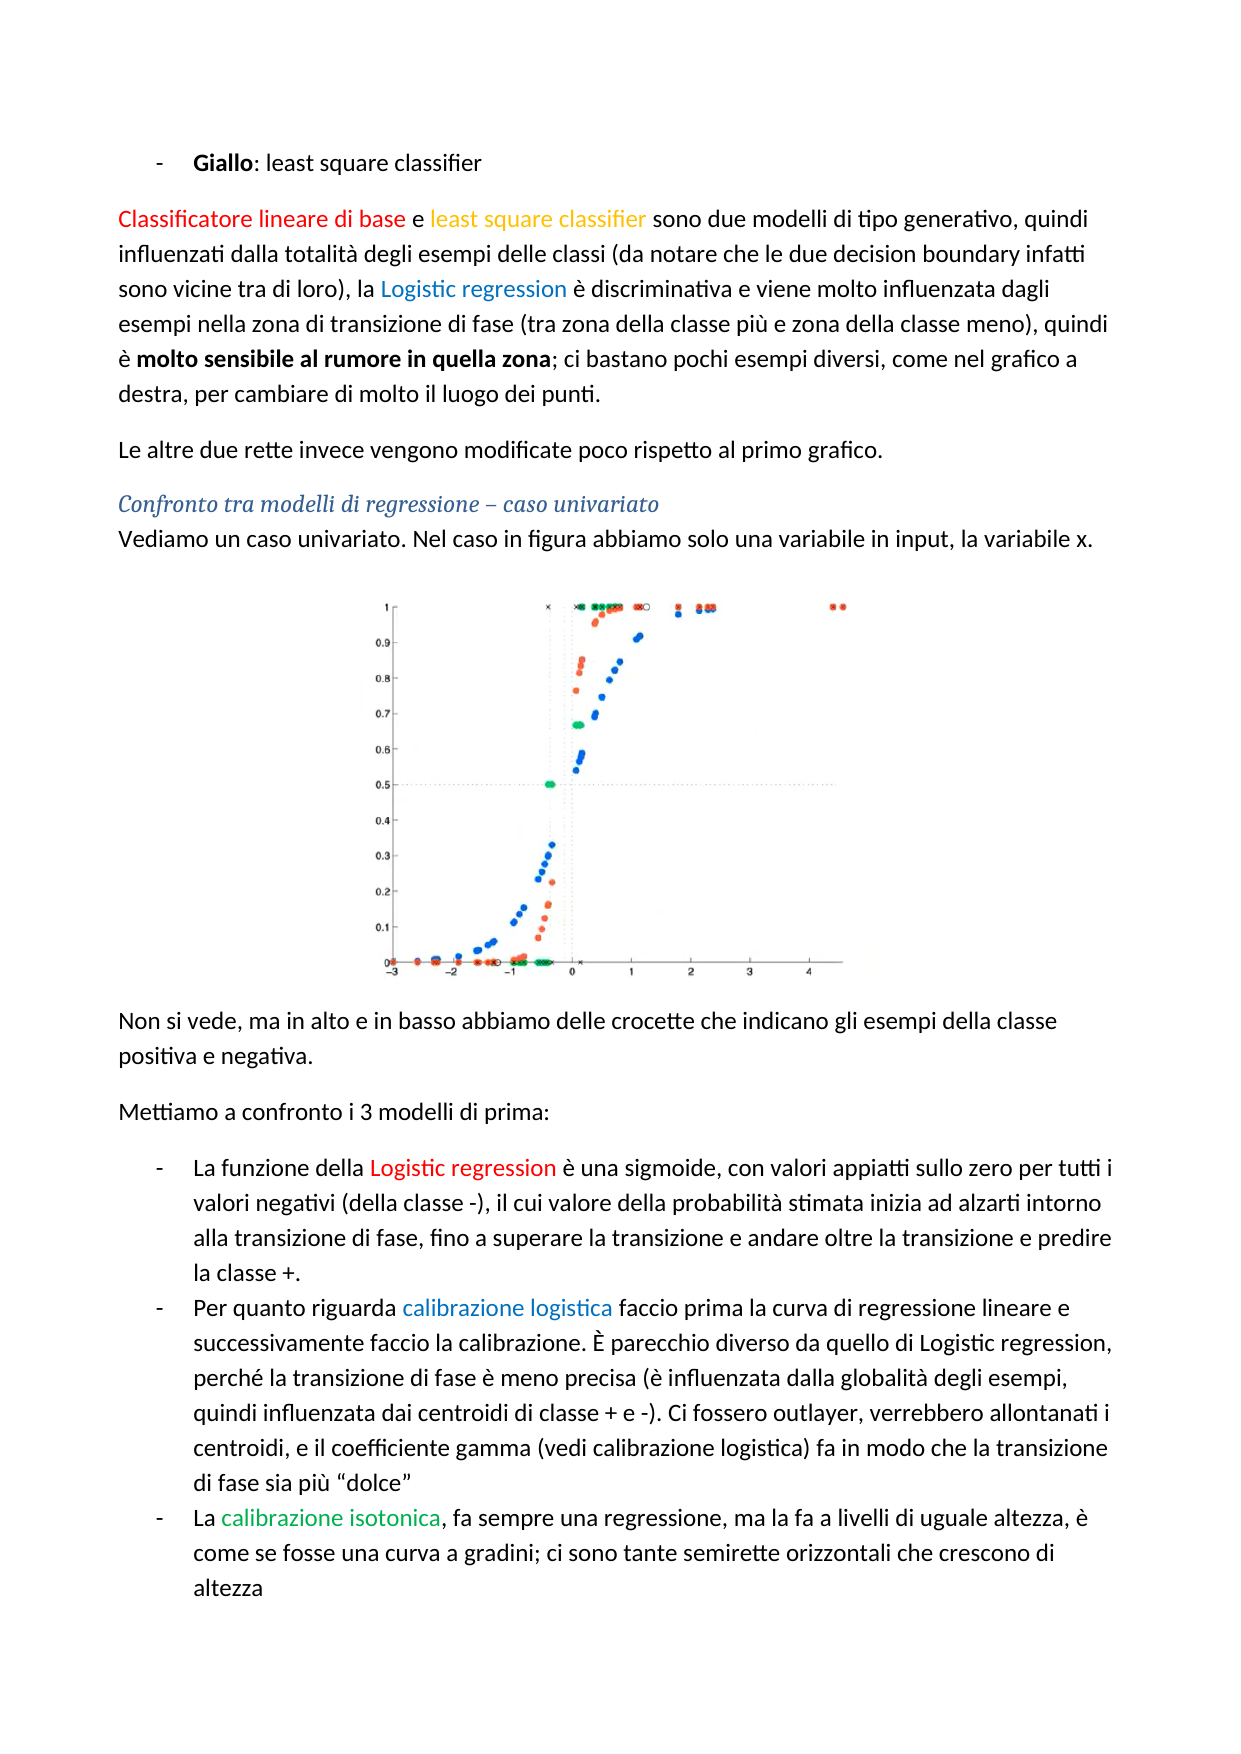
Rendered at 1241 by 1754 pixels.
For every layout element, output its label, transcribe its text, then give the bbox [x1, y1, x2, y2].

text Non si vede, ma in alto e in basso abbiamo delle crocette che indicano gli esempi della classe positiva e negativa. [118, 1005, 1122, 1071]
text Mettiamo a confronto i 3 modelli di prima: [118, 1096, 1122, 1126]
list La calibrazione isotonica, fa sempre una regressione, ma la fa a livelli di uguale altezza, è come se fosse una curva a gradini; ci sono tante semirette orizzontali che crescono di altezza [156, 1502, 1122, 1602]
text Le altre due rette invece vengono modificate poco rispetto al primo grafico. [118, 434, 1122, 465]
list Giallo: least square classifier [156, 148, 1122, 178]
picture [360, 578, 880, 980]
list La funzione della Logistic regression è una sigmoide, con valori appiatti sullo zero per tutti i valori negativi (della classe -), il cui valore della probabilità stimata inizia ad alzarti intorno alla transizione di fase, fino a superare la transizione e andare oltre la transizione e predire la classe +. [156, 1152, 1122, 1287]
list Per quanto riguarda calibrazione logistica faccio prima la curva di regressione lineare e successivamente faccio la calibrazione. È parecchio diverso da quello di Logistic regression, perché la transizione di fase è meno precisa (è influenzata dalla globalità degli esempi, quindi influenzata dai centroidi di classe + e -). Ci fossero outlayer, verrebbero allontanati i centroidi, e il coefficiente gamma (vedi calibrazione logistica) fa in modo che la transizione di fase sia più “dolce” [156, 1292, 1122, 1497]
text Classificatore lineare di base e least square classifier sono due modelli di tipo generativo, quindi influenzati dalla totalità degli esempi delle classi (da notare che le due decision boundary infatti sono vicine tra di loro), la Logistic regression è discriminativa e viene molto influenzata dagli esempi nella zona di transizione di fase (tra zona della classe più e zona della classe meno), quindi è molto sensibile al rumore in quella zona; ci bastano pochi esempi diversi, come nel grafico a destra, per cambiare di molto il luogo dei punti. [118, 203, 1122, 409]
subtitle Confronto tra modelli di regressione – caso univariato [118, 490, 1122, 519]
text Vediamo un caso univariato. Nel caso in figura abbiamo solo una variabile in input, la variabile x. [118, 523, 1122, 554]
